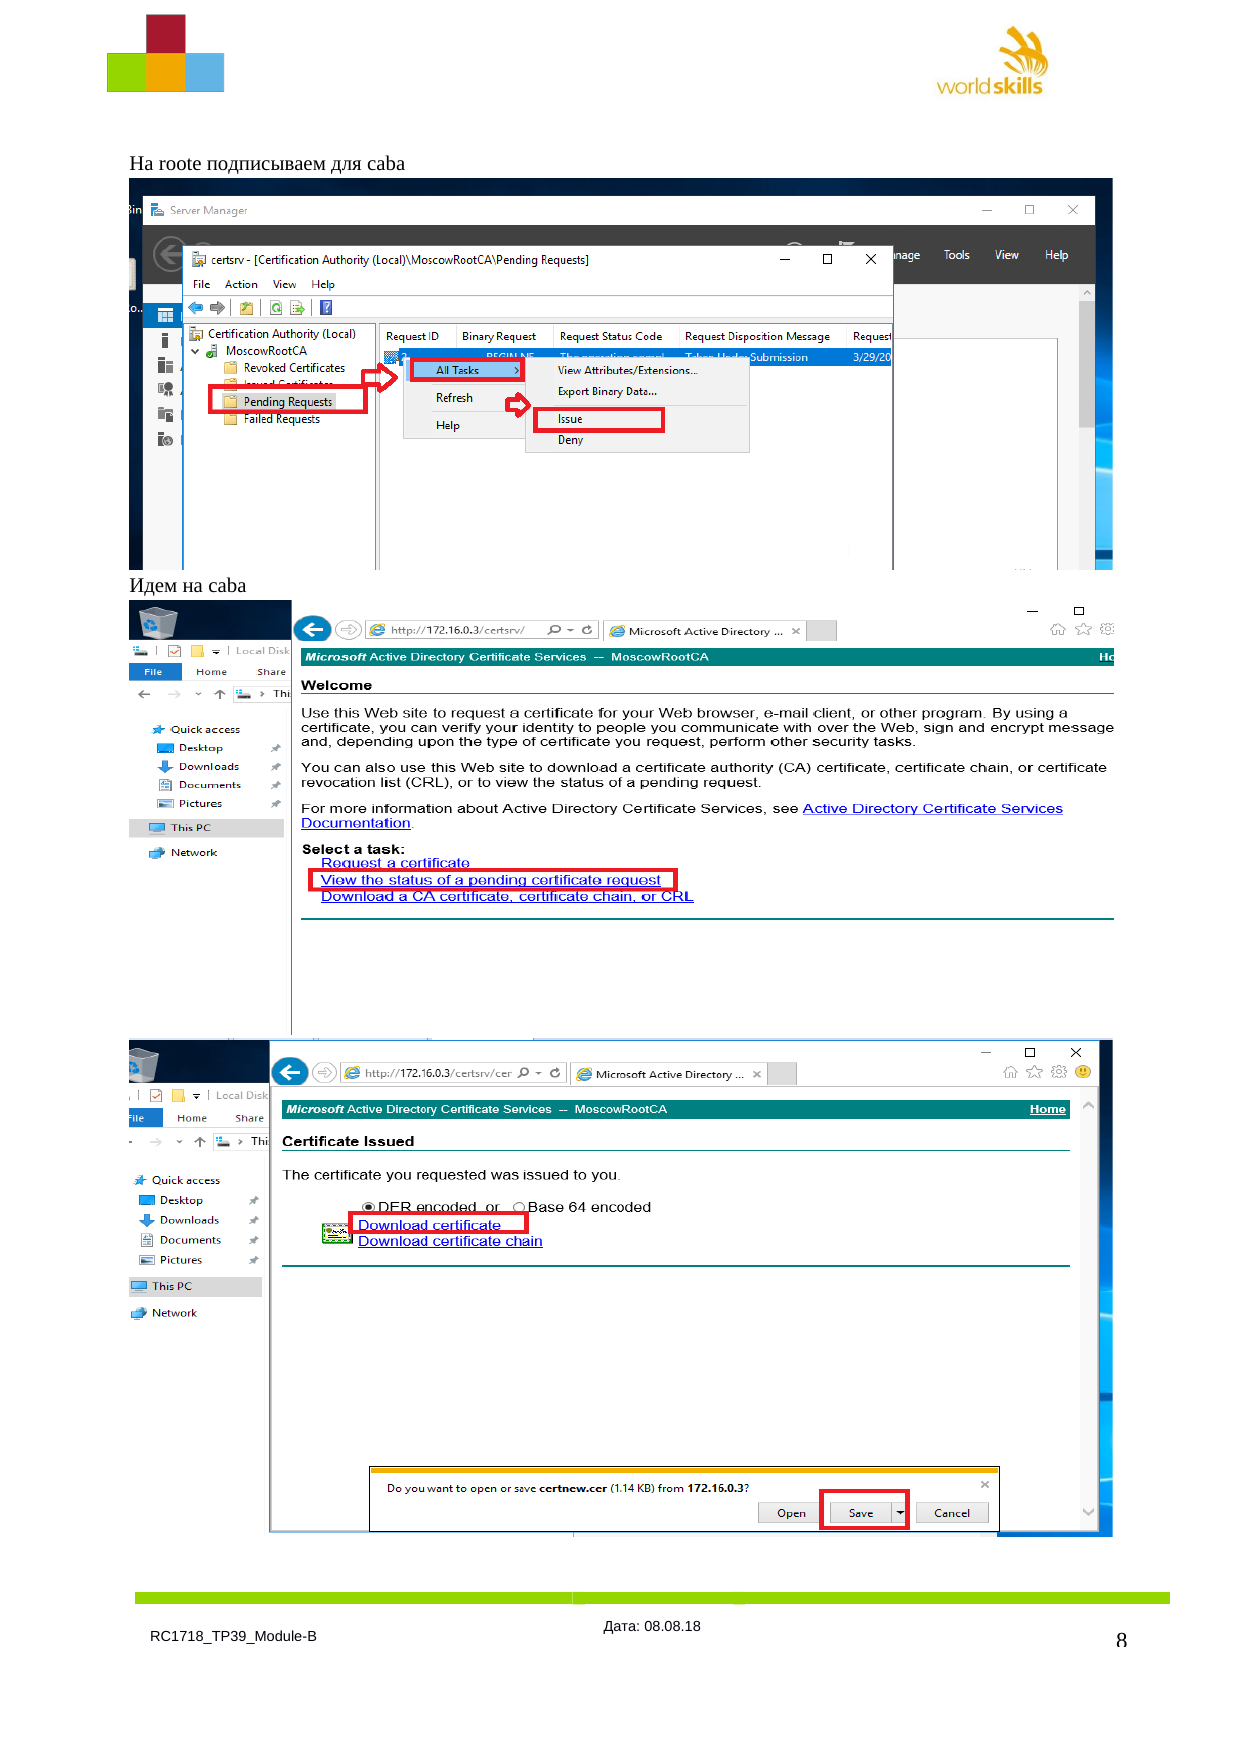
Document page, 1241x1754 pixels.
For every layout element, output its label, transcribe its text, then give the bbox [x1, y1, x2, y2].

picture [933, 22, 1056, 101]
picture [129, 1038, 1113, 1537]
picture [129, 178, 1113, 570]
picture [106, 14, 225, 92]
text Идем на caba [129, 573, 1113, 597]
picture [129, 600, 1114, 1035]
text На roote подписываем для caba [129, 151, 1113, 175]
